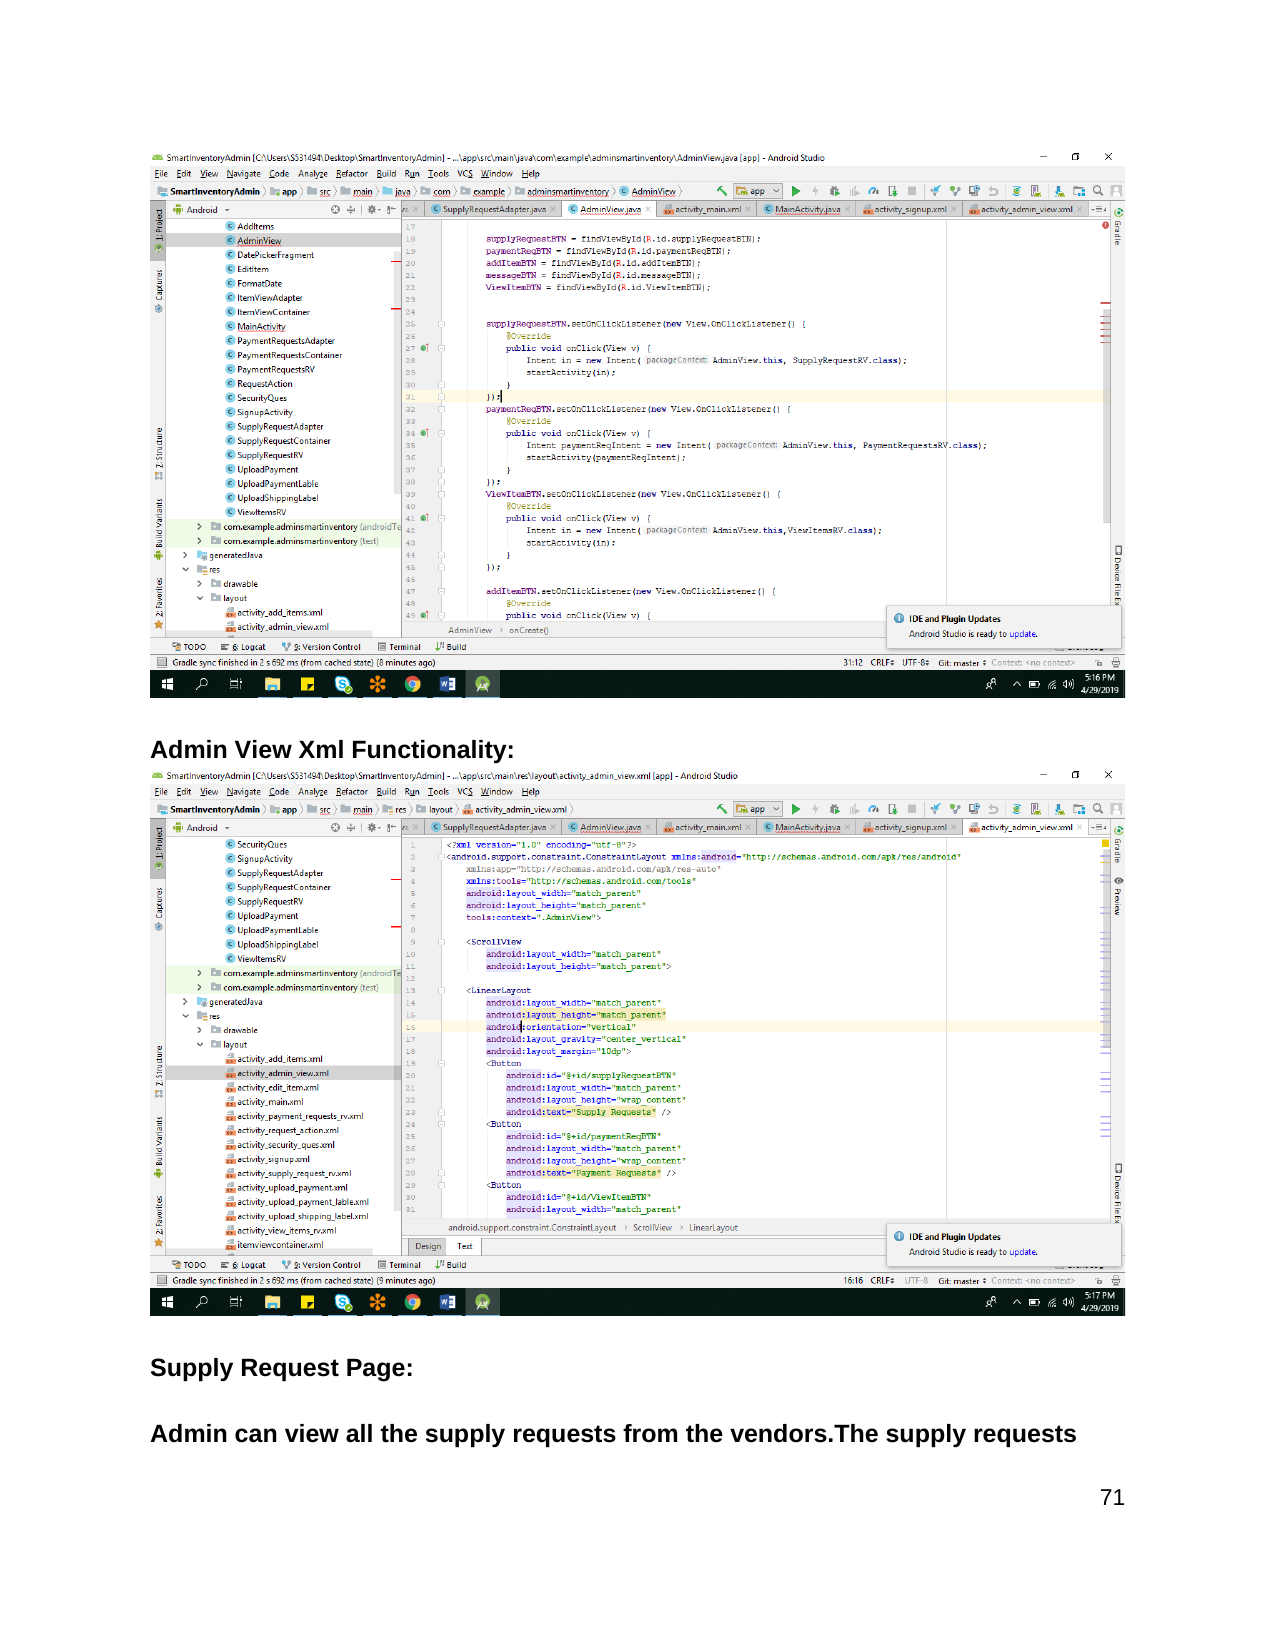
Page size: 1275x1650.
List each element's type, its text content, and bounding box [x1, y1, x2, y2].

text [150, 1419, 1125, 1447]
picture [150, 767, 1125, 1316]
text Admin View Xml Functionality: [150, 735, 1125, 763]
picture [150, 150, 1125, 698]
text Supply Request Page: [150, 1353, 1125, 1381]
